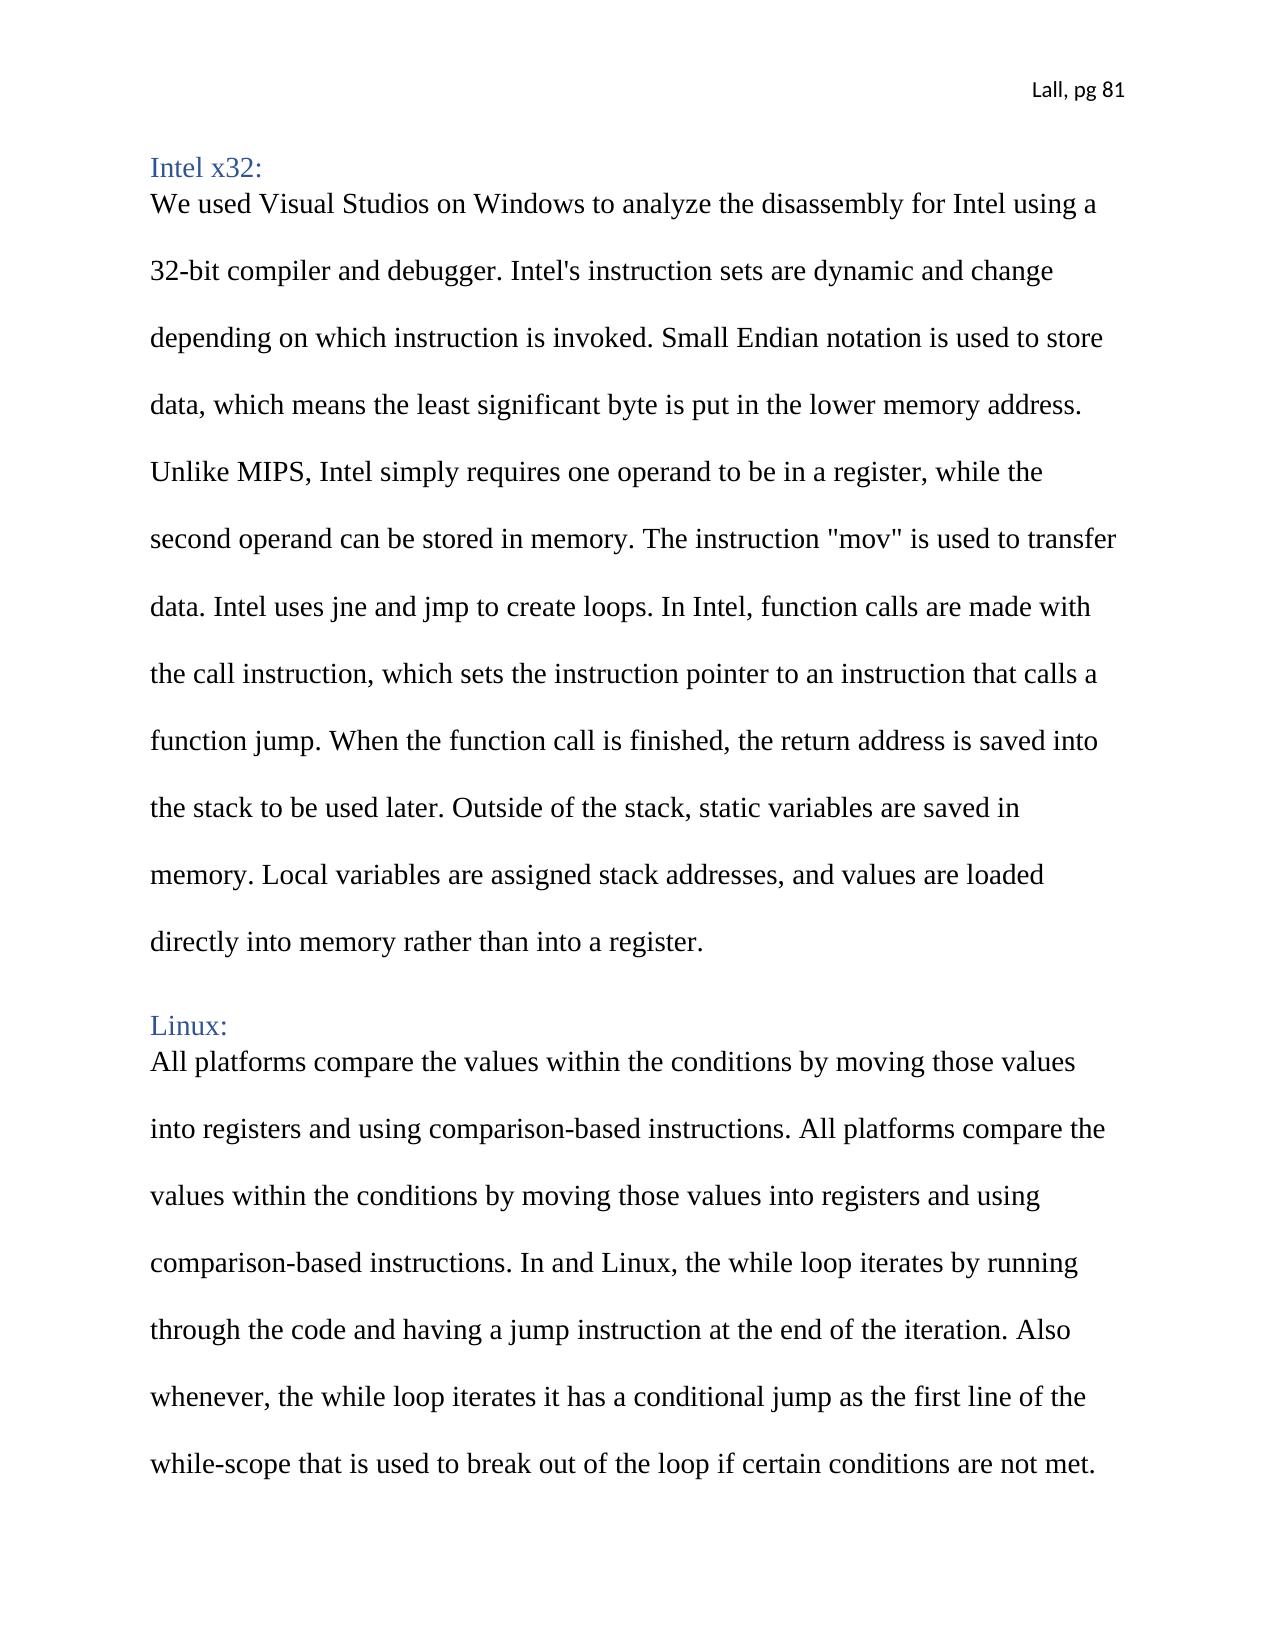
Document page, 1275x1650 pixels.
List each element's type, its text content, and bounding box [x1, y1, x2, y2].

text We used Visual Studios on Windows to analyze the disassembly for Intel using a 32-bit compiler and debugger. Intel's instruction sets are dynamic and change depending on which instruction is invoked. Small Endian notation is used to store data, which means the least significant byte is put in the lower memory address. Unlike MIPS, Intel simply requires one operand to be in a register, while the second operand can be stored in memory. The instruction "mov" is used to transfer data. Intel uses jne and jmp to create loops. In Intel, function calls are made with the call instruction, which sets the instruction pointer to an instruction that calls a function jump. When the function call is finished, the return address is saved into the stack to be used later. Outside of the stack, static variables are saved in memory. Local variables are assigned stack addresses, and values are loaded directly into memory rather than into a register. [150, 186, 1125, 958]
subtitle Linux: [150, 1008, 1125, 1041]
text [150, 1044, 1125, 1480]
subtitle Intel x32: [150, 150, 1125, 183]
